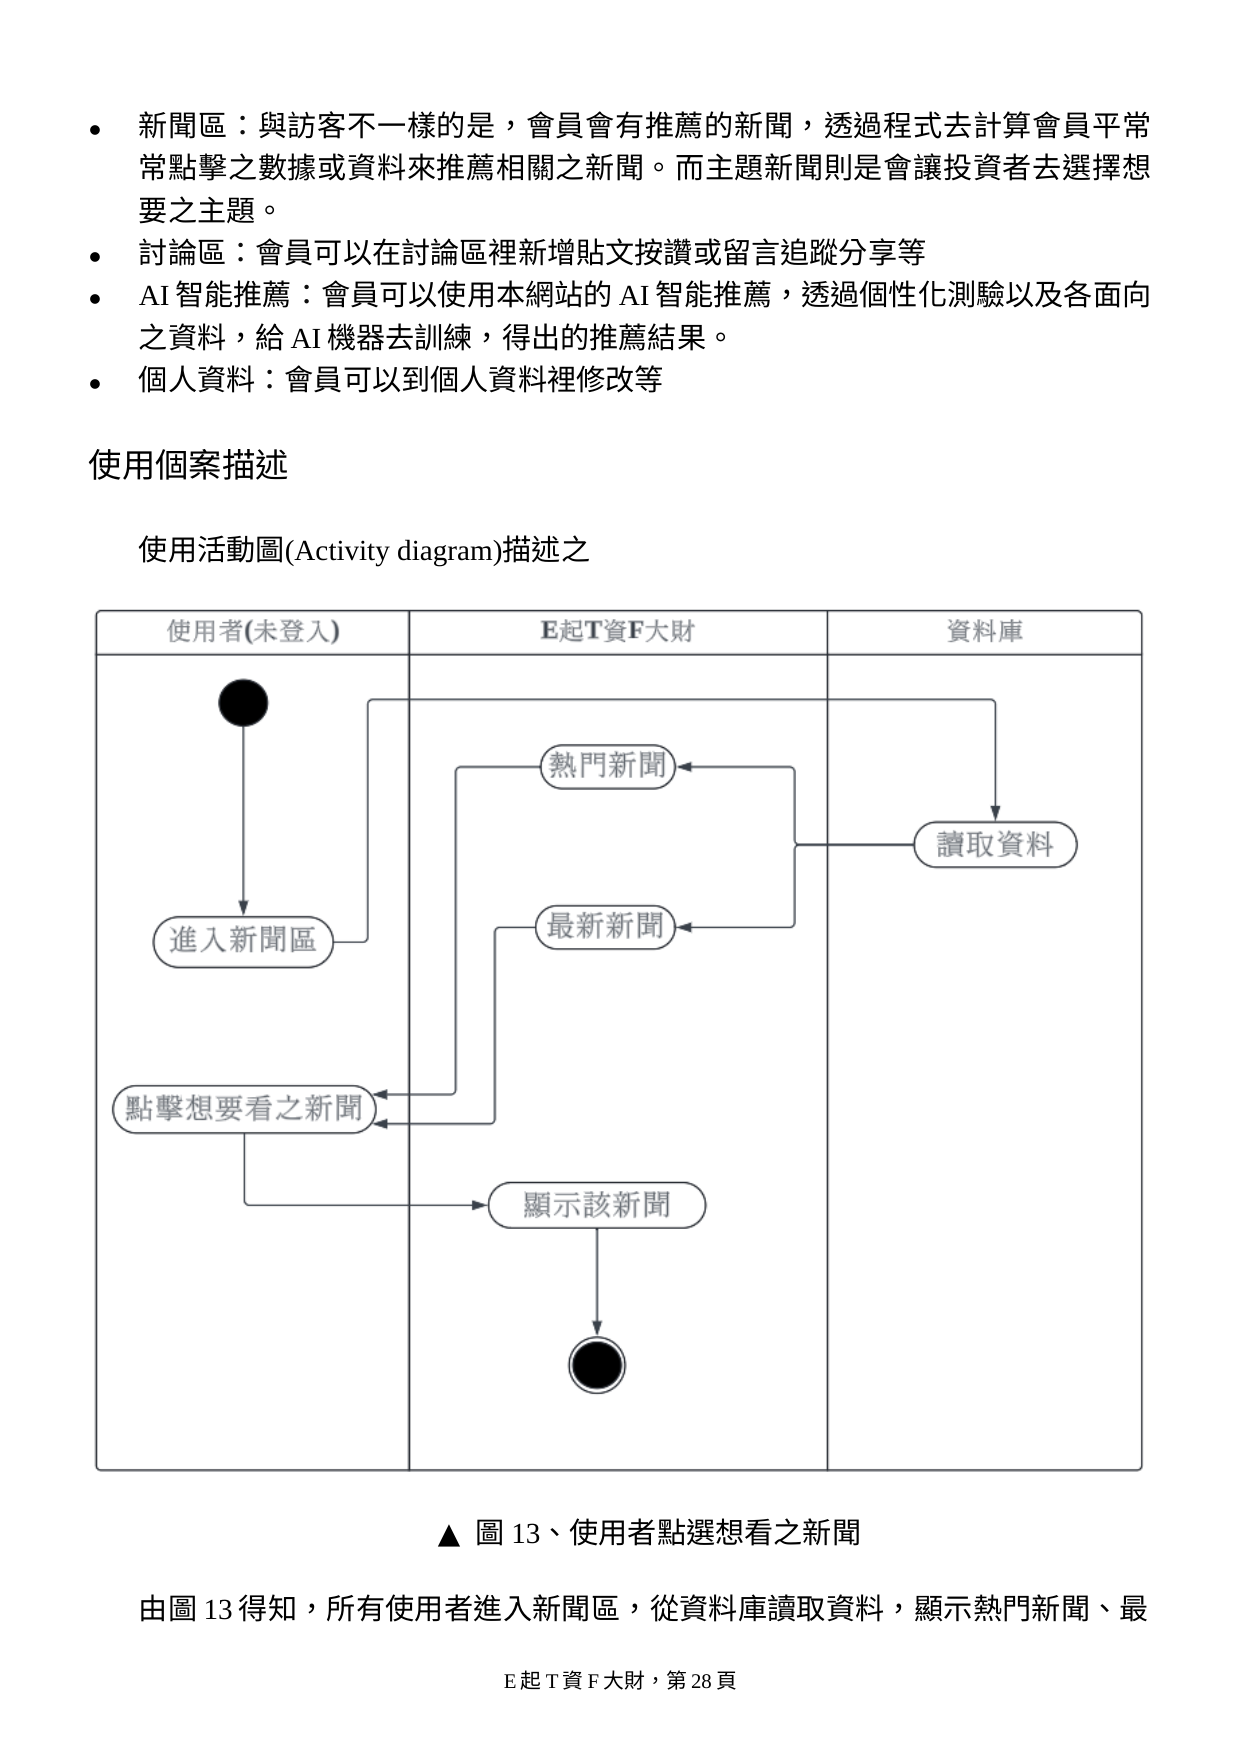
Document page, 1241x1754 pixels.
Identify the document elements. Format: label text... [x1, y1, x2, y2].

list AI智能推薦：會員可以使用本網站的AI智能推薦，透過個性化測驗以及各面向之資料，給AI機器去訓練，得出的推薦結果。 [89, 272, 1152, 356]
list 個人資料：會員可以到個人資料裡修改等 [89, 356, 255, 399]
picture [88, 602, 1152, 1476]
list 討論區：會員可以在討論區裡新增貼文按讚或留言追蹤分享等 [89, 229, 1152, 272]
subtitle 使用個案描述 [89, 438, 1152, 487]
text 使用活動圖(Activity diagram)描述之 [89, 526, 1152, 569]
list 新聞區：與訪客不一樣的是，會員會有推薦的新聞，透過程式去計算會員平常常點擊之數據或資料來推薦相關之新聞。而主題新聞則是會讓投資者去選擇想要之主題。 [89, 103, 1152, 229]
list 個人資料：會員可以到個人資料裡修改等 [284, 356, 1152, 399]
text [89, 1585, 1152, 1628]
list 圖 13、使用者點選想看之新聞 [147, 1509, 1152, 1552]
